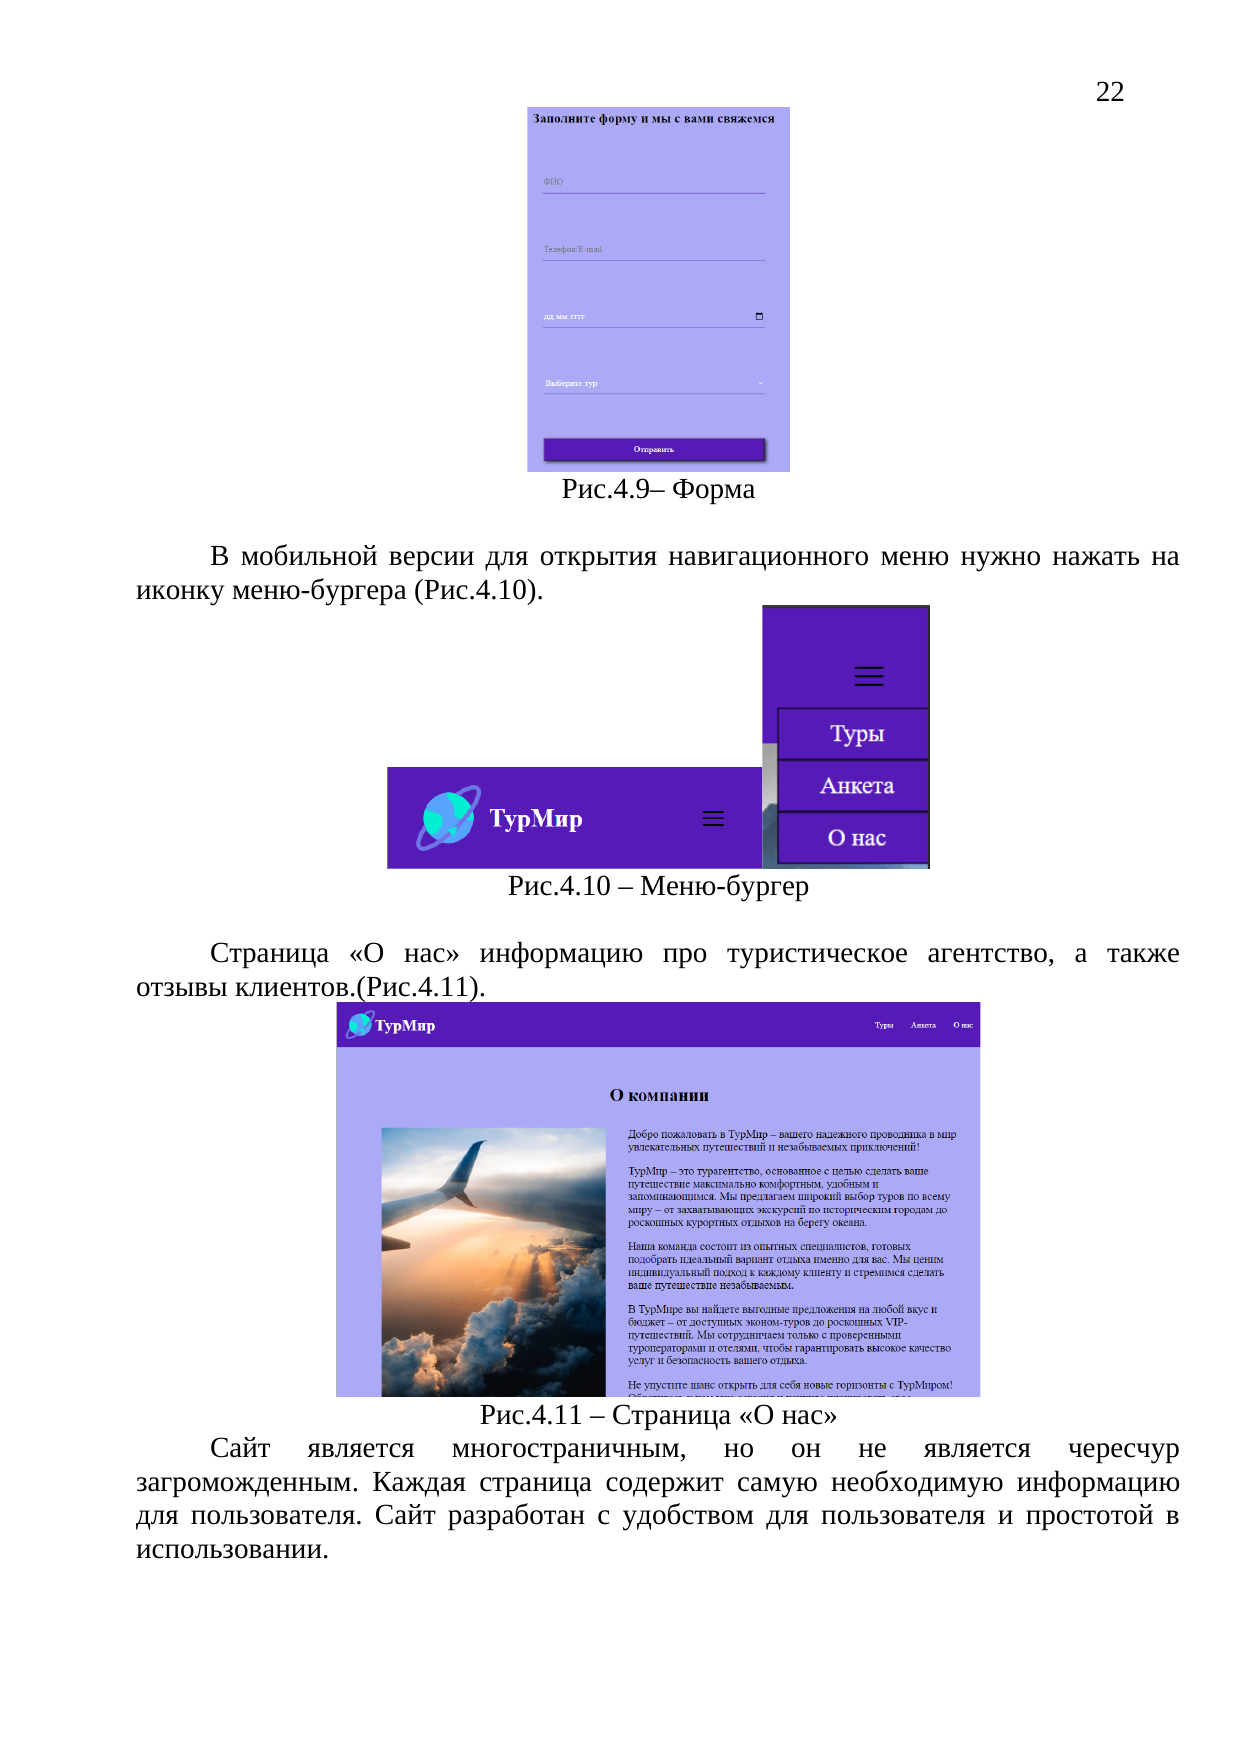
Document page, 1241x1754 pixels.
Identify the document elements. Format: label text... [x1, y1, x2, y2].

picture [336, 1002, 981, 1397]
picture [387, 605, 930, 869]
text Рис.4.9– Форма [136, 471, 1181, 505]
picture [527, 107, 790, 472]
text Рис.4.11 – Страница «О нас» [136, 1397, 1181, 1430]
text Сайт является многостраничным, но он не является чересчур загроможденным. Каждая страница содержит самую необходимую информацию для пользователя. Сайт разработан с удобством для пользователя и простотой в использовании. [136, 1430, 1181, 1564]
text В мобильной версии для открытия навигационного меню нужно нажать на иконку меню-бургера (Рис.4.10). [136, 538, 1181, 605]
text Страница «О нас» информацию про туристическое агентство, а также отзывы клиентов.(Рис.4.11). [136, 935, 1181, 1002]
text Рис.4.10 – Меню-бургер [136, 868, 1181, 902]
